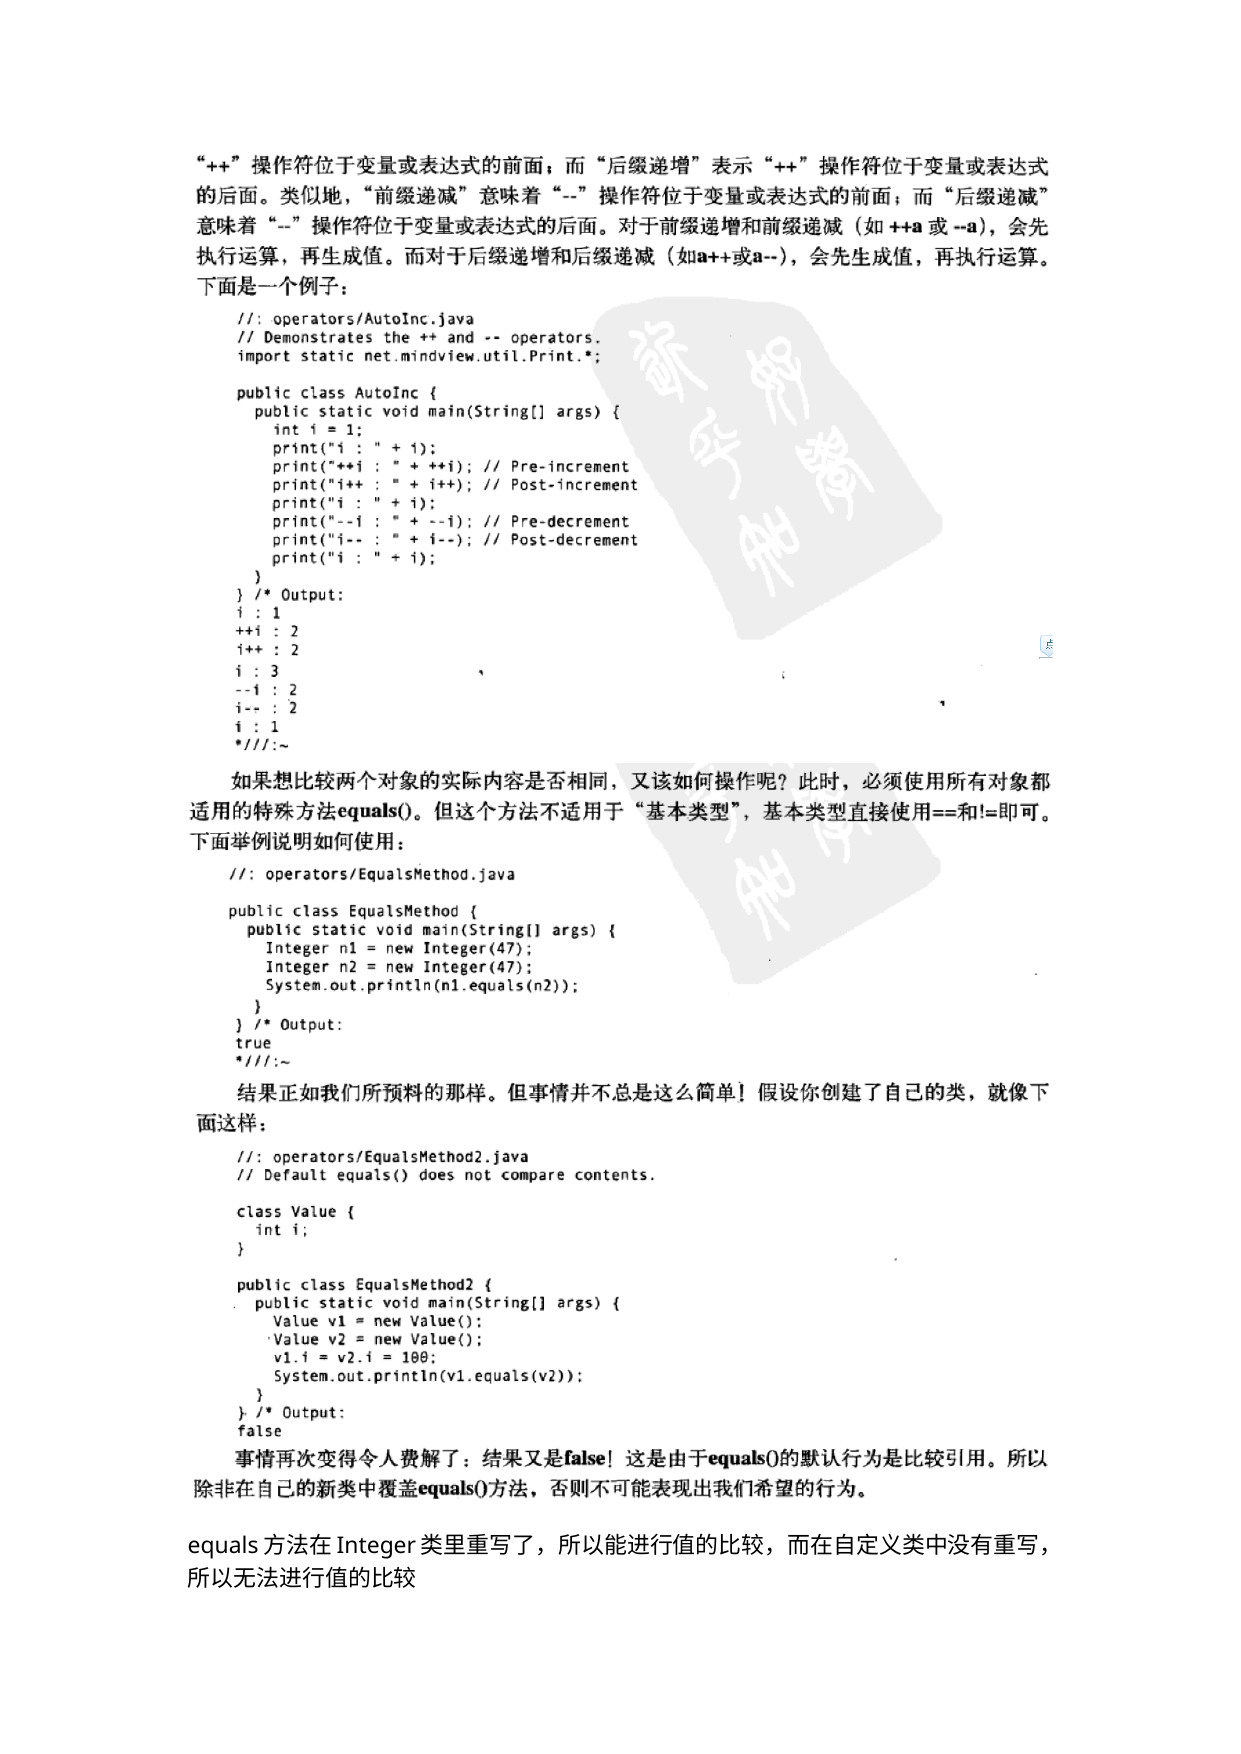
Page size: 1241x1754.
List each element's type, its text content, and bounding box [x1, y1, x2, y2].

text equals方法在Integer类里重写了，所以能进行值的比较，而在自定义类中没有重写，所以无法进行值的比较 [187, 1527, 1053, 1593]
picture [187, 150, 1053, 1506]
